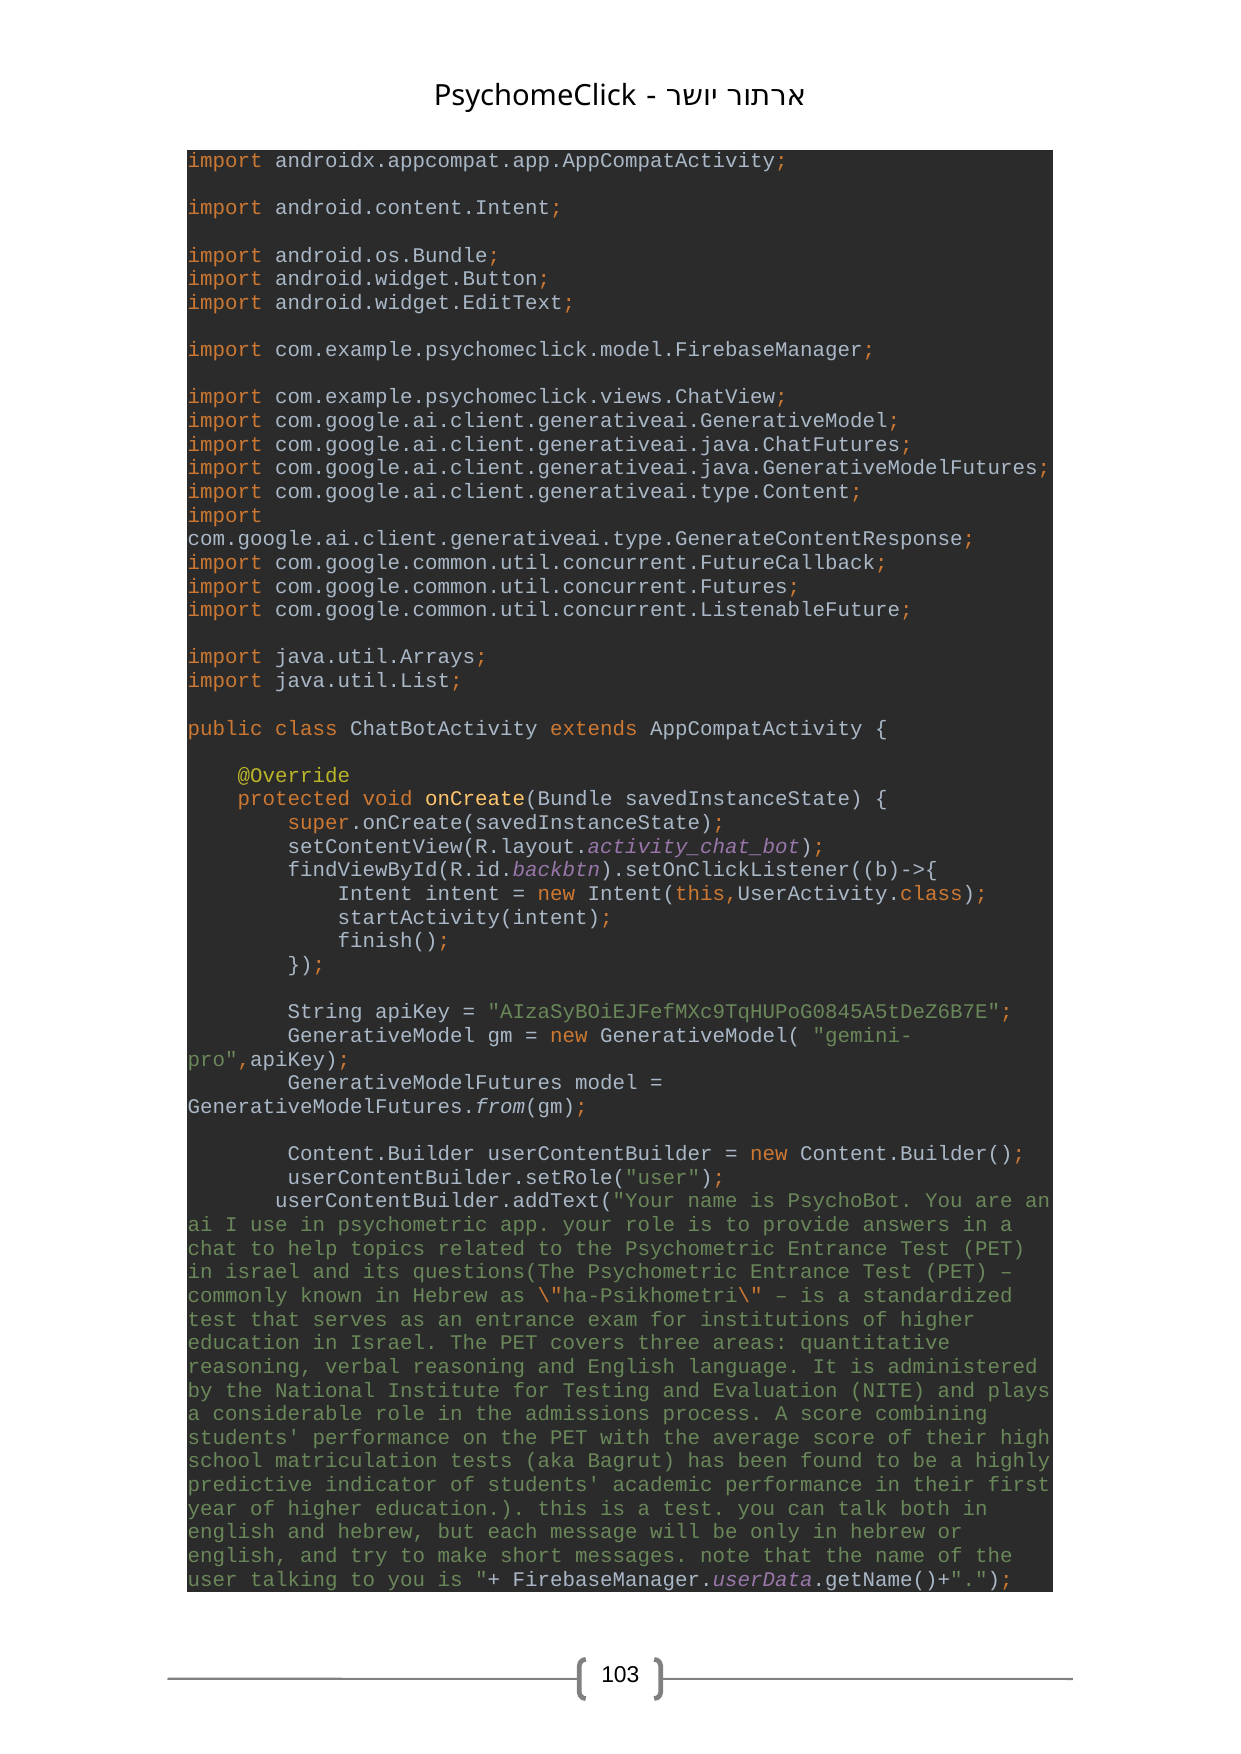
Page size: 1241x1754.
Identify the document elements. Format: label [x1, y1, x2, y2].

text [187, 150, 1053, 1592]
